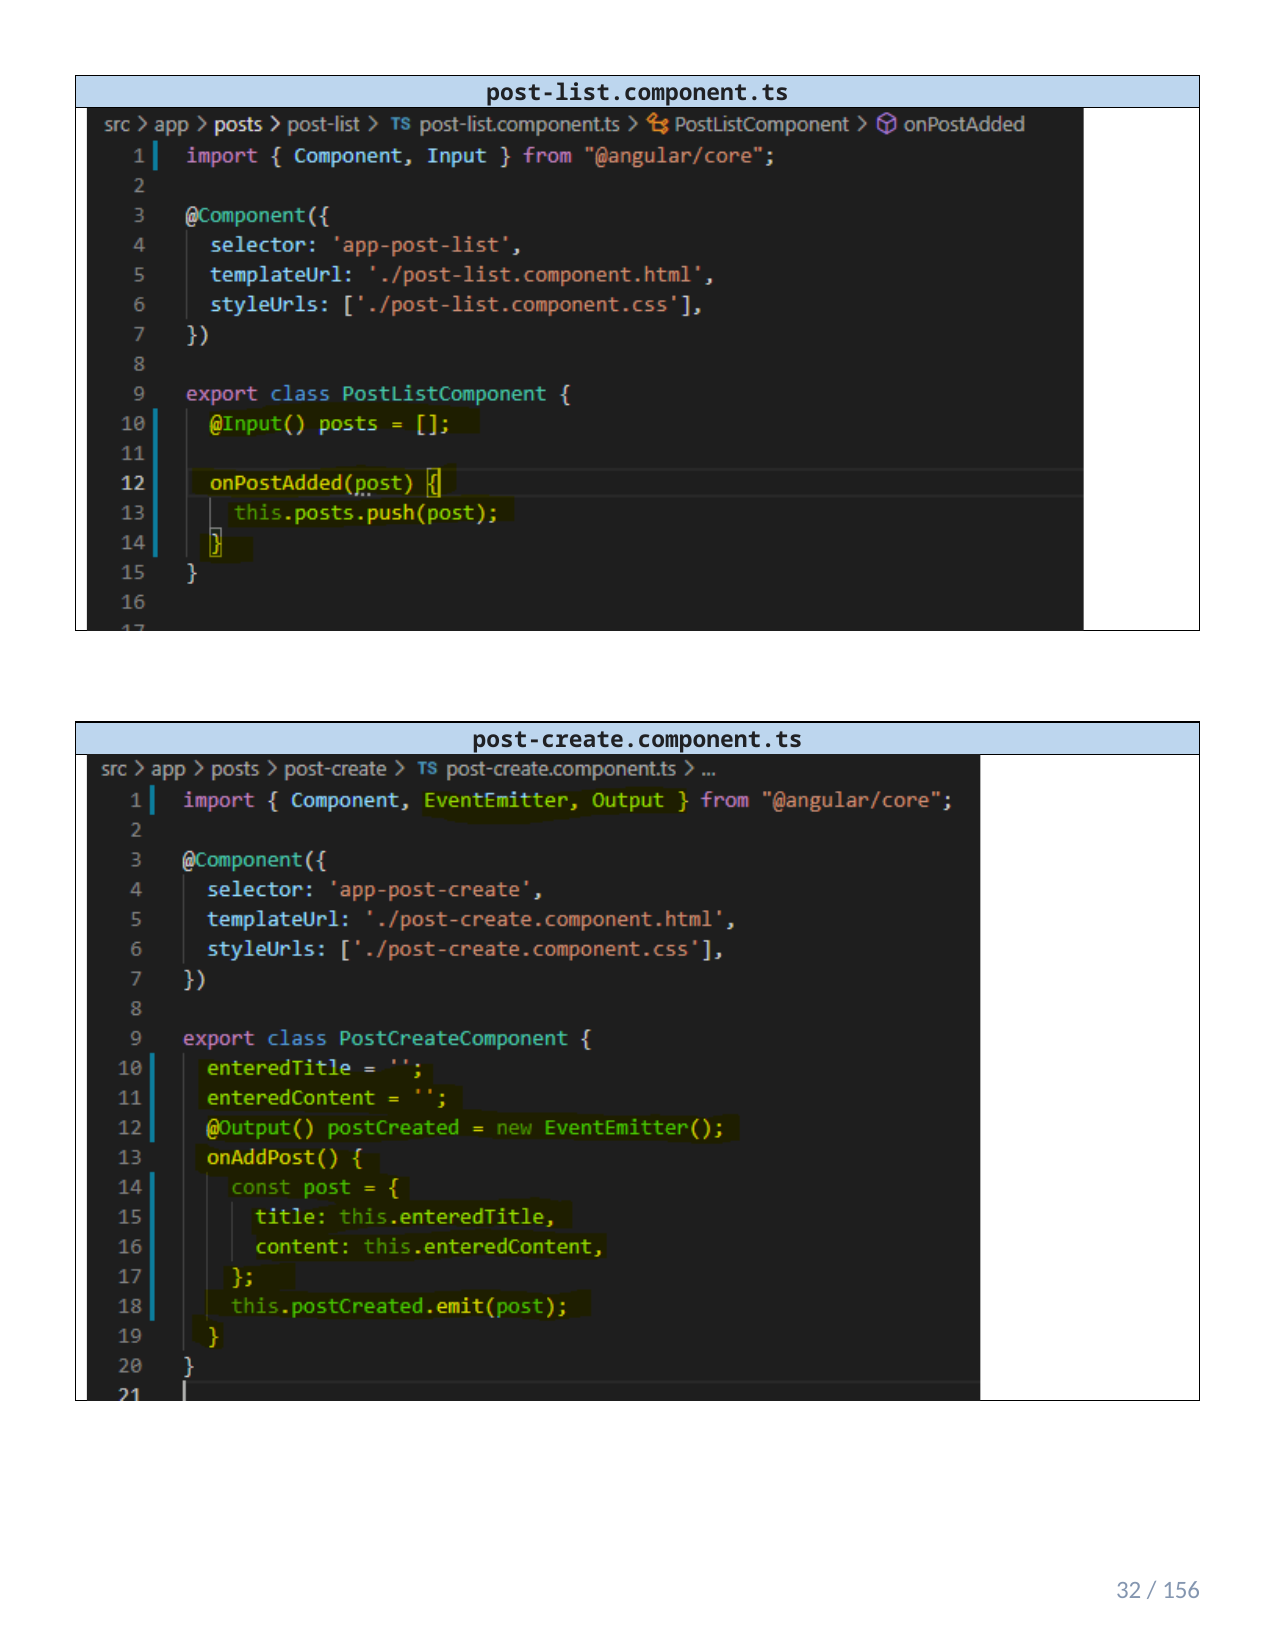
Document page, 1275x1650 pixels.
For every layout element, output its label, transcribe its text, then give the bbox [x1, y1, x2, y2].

table_cell [981, 755, 1199, 1400]
table_cell [76, 108, 86, 630]
picture [86, 108, 1084, 631]
table_cell [76, 755, 86, 1400]
picture [86, 754, 981, 1401]
table_cell [1084, 108, 1199, 630]
table_header post-create.component.ts [76, 723, 1199, 754]
table_header post-list.component.ts [76, 76, 1199, 107]
